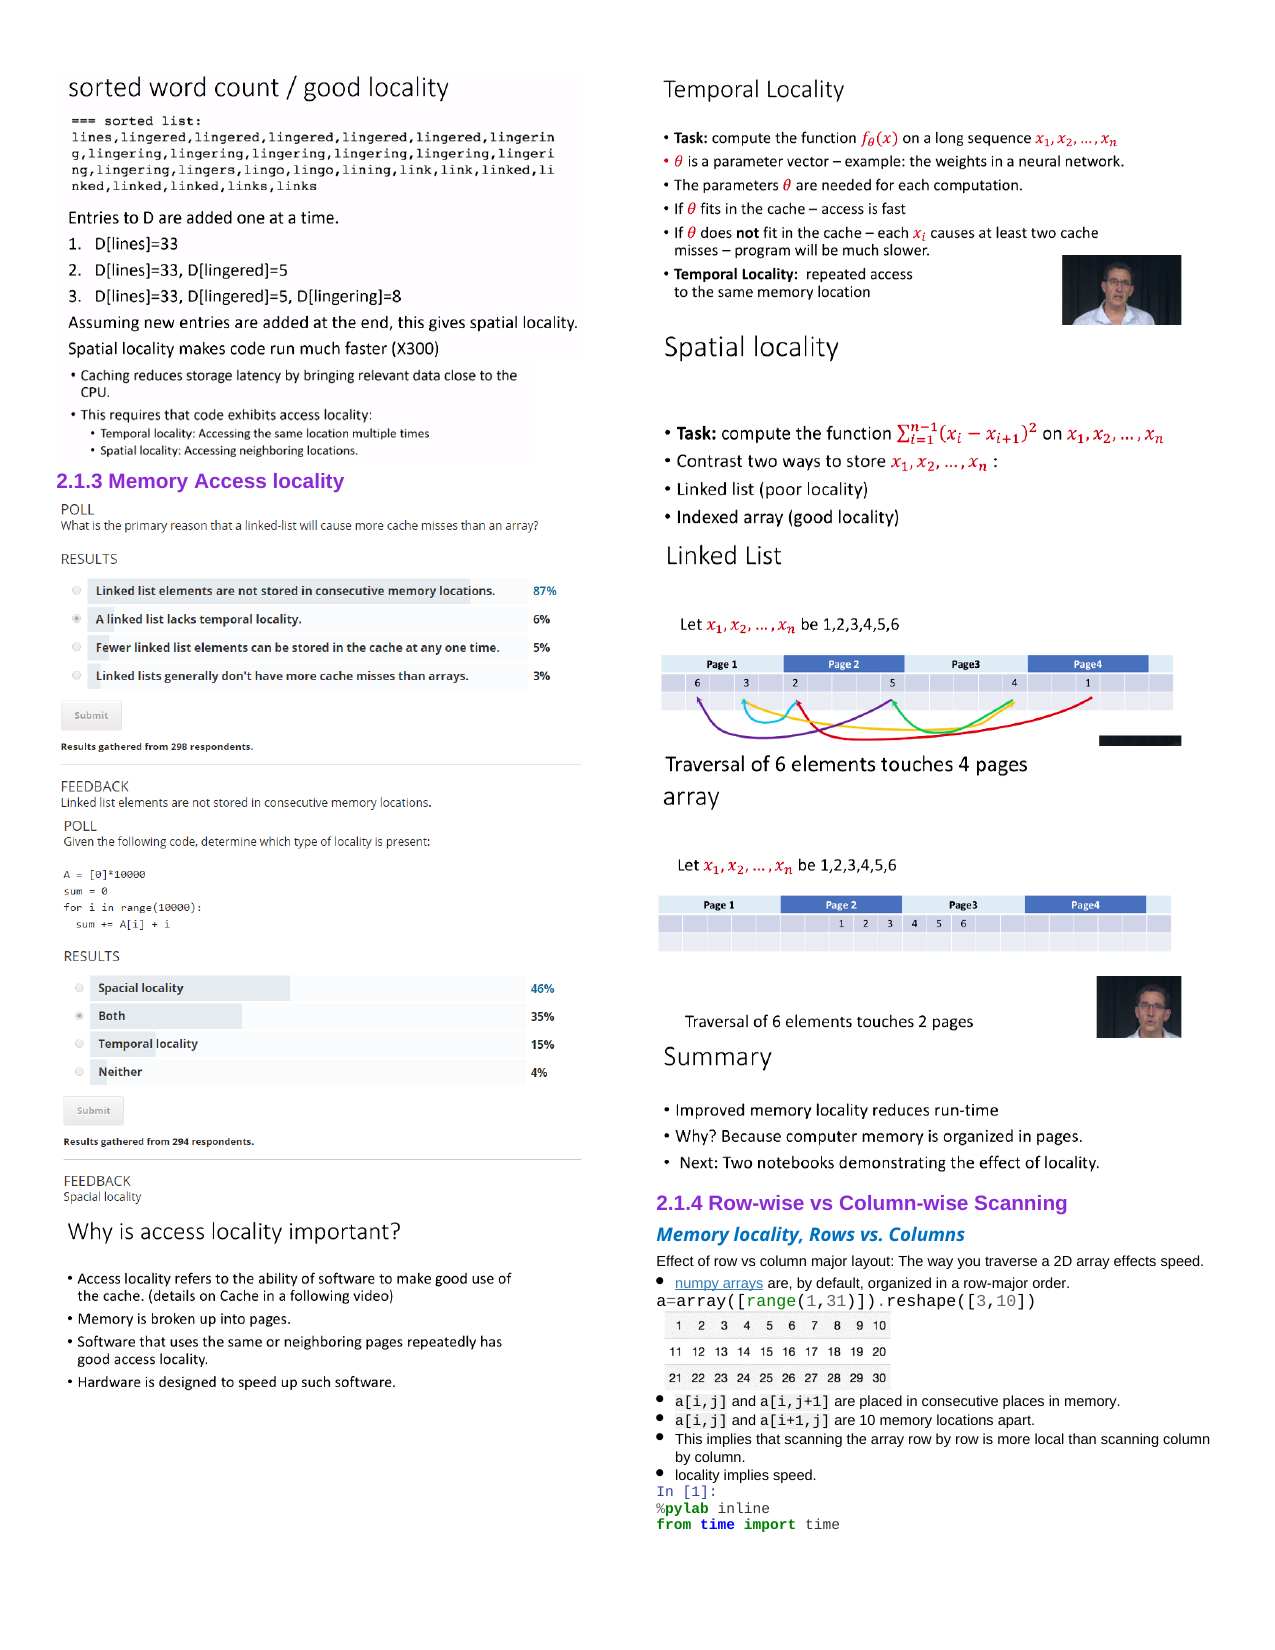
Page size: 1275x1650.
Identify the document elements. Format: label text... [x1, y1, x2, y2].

list a[i,j] and a[i,j+1] are placed in consecutive places in memory. [656, 1392, 1228, 1411]
subtitle Memory locality, Rows vs. Columns [656, 1221, 1228, 1246]
text In [1]: [656, 1484, 1228, 1501]
list locality implies speed. [656, 1465, 1228, 1484]
list numpy arrays are, by default, organized in a row-major order. [656, 1273, 1228, 1292]
subtitle 2.1.3 Memory Access locality [56, 469, 628, 493]
text from time import time [656, 1517, 1228, 1534]
list This implies that scanning the array row by row is more local than scanning column by column. [656, 1430, 1228, 1465]
text a=array([range(1,31)]).reshape([3,10]) [656, 1292, 1178, 1311]
text Effect of row vs column major layout: The way you traverse a 2D array effects speed. [656, 1253, 1228, 1269]
picture [656, 1311, 898, 1392]
text %pylab inline [656, 1501, 1228, 1517]
list a[i,j] and a[i+1,j] are 10 memory locations apart. [656, 1411, 1228, 1430]
subtitle 2.1.4 Row-wise vs Column-wise Scanning [656, 1191, 1228, 1214]
picture [56, 365, 533, 463]
